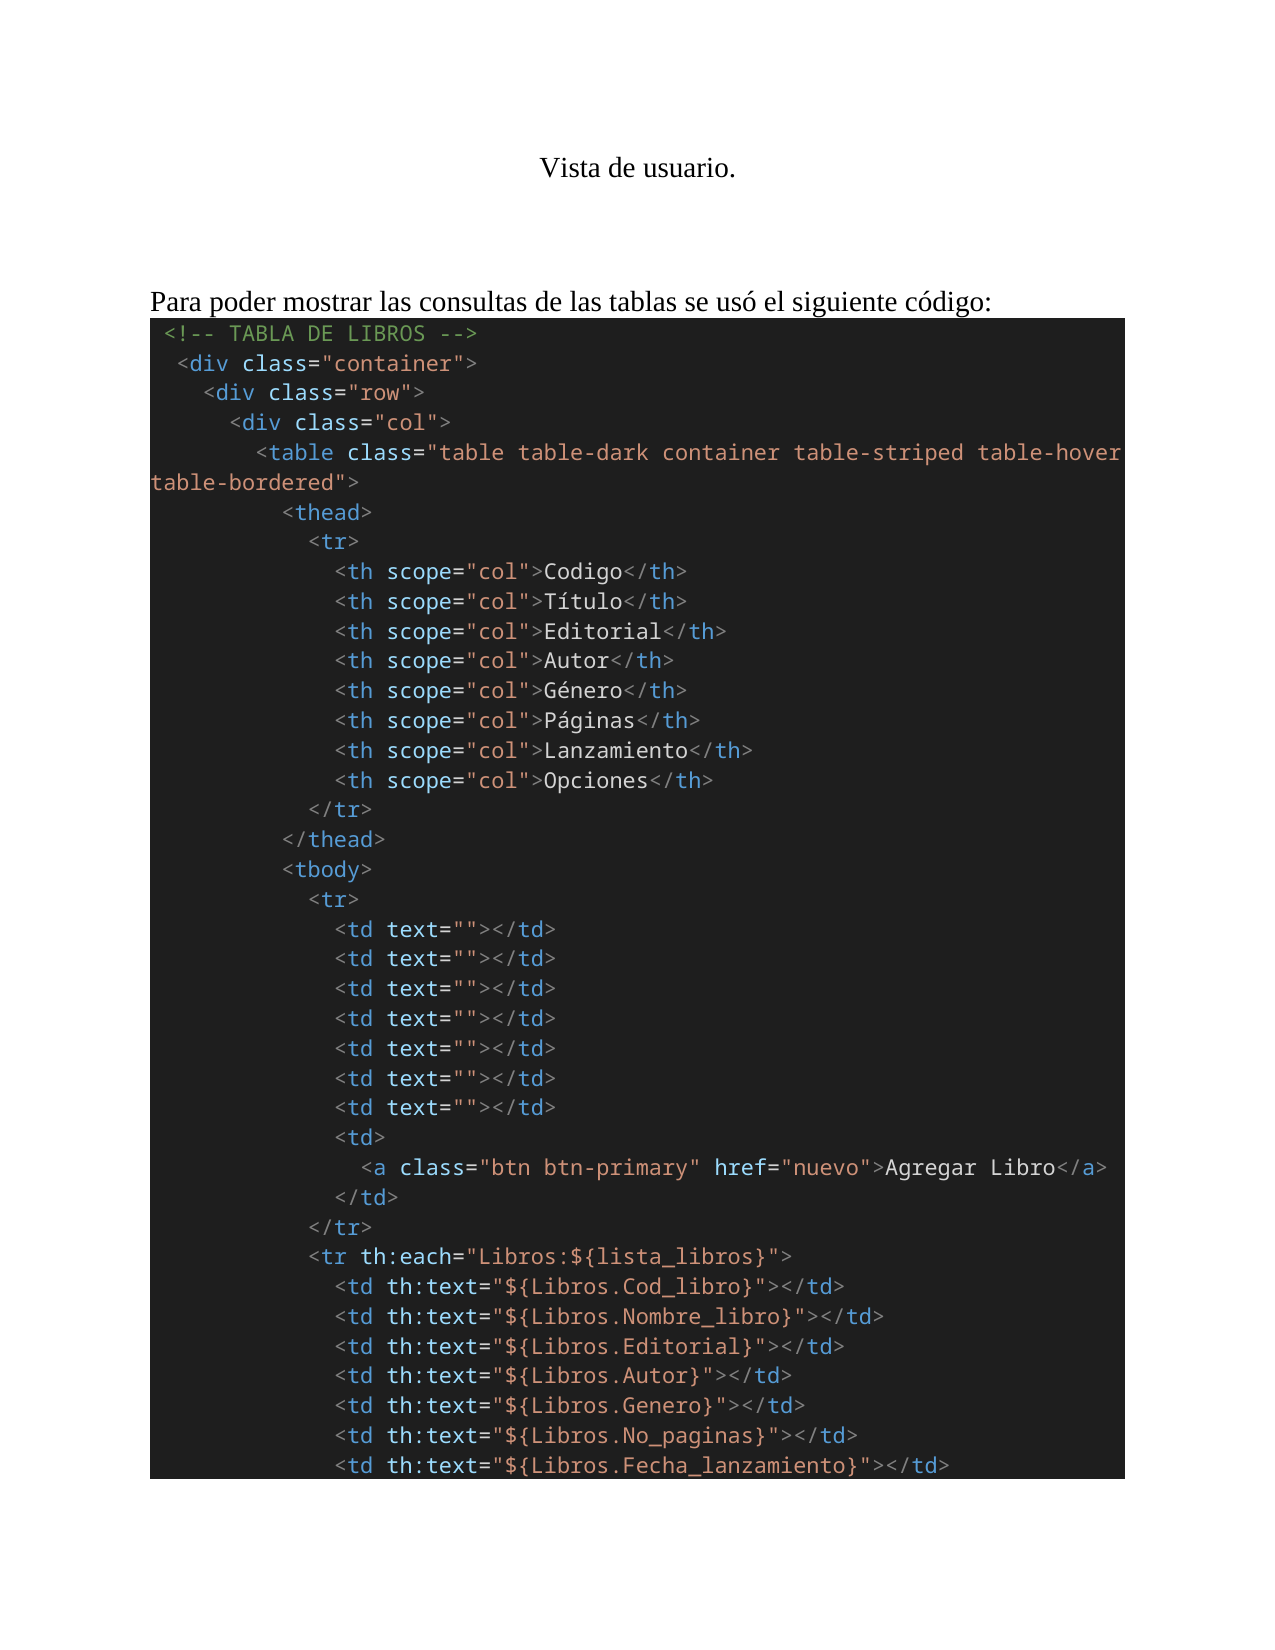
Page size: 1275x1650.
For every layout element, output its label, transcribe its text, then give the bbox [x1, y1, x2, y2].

text <thead> [150, 496, 1125, 526]
text </thead> [150, 824, 1125, 854]
text <td text=""></td> [150, 973, 1125, 1003]
text <div class="col"> [150, 407, 1125, 437]
text </tr> [150, 1211, 1125, 1241]
text </td> [150, 1182, 1125, 1211]
text <div class="container"> [150, 347, 1125, 377]
text <td th:text="${Libros.No_paginas}"></td> [150, 1420, 1125, 1450]
text <tr> [150, 884, 1125, 913]
text <tbody> [150, 854, 1125, 884]
text <td text=""></td> [150, 943, 1125, 973]
text <table class="table table-dark container table-striped table-hover table-bordered"> [150, 437, 1125, 496]
text <th scope="col">Título</th> [150, 586, 1125, 616]
text <td text=""></td> [150, 1062, 1125, 1092]
text <th scope="col">Lanzamiento</th> [150, 735, 1125, 764]
text <td> [150, 1122, 1125, 1152]
text <td th:text="${Libros.Nombre_libro}"></td> [150, 1301, 1125, 1331]
text <tr th:each="Libros:${lista_libros}"> [150, 1241, 1125, 1271]
text <th scope="col">Género</th> [150, 675, 1125, 705]
text <td th:text="${Libros.Editorial}"></td> [150, 1331, 1125, 1360]
text <th scope="col">Páginas</th> [150, 705, 1125, 735]
text <th scope="col">Opciones</th> [150, 764, 1125, 794]
text <td text=""></td> [150, 1003, 1125, 1033]
text <div class="row"> [150, 377, 1125, 407]
text <a class="btn btn-primary" href="nuevo">Agregar Libro</a> [150, 1152, 1125, 1182]
text <td th:text="${Libros.Autor}"></td> [150, 1360, 1125, 1390]
text <td th:text="${Libros.Fecha_lanzamiento}"></td> [150, 1450, 1125, 1479]
text <td th:text="${Libros.Cod_libro}"></td> [150, 1271, 1125, 1301]
text <td text=""></td> [150, 913, 1125, 943]
text <th scope="col">Editorial</th> [150, 616, 1125, 645]
text Vista de usuario. [150, 150, 1125, 183]
text <tr> [150, 526, 1125, 556]
text <td text=""></td> [150, 1092, 1125, 1122]
text <th scope="col">Autor</th> [150, 645, 1125, 675]
text <td text=""></td> [150, 1033, 1125, 1062]
text <th scope="col">Codigo</th> [150, 556, 1125, 586]
text <td th:text="${Libros.Genero}"></td> [150, 1390, 1125, 1420]
text <!-- TABLA DE LIBROS --> [150, 318, 1125, 347]
text Para poder mostrar las consultas de las tablas se usó el siguiente código: [150, 284, 1125, 318]
text </tr> [150, 794, 1125, 824]
